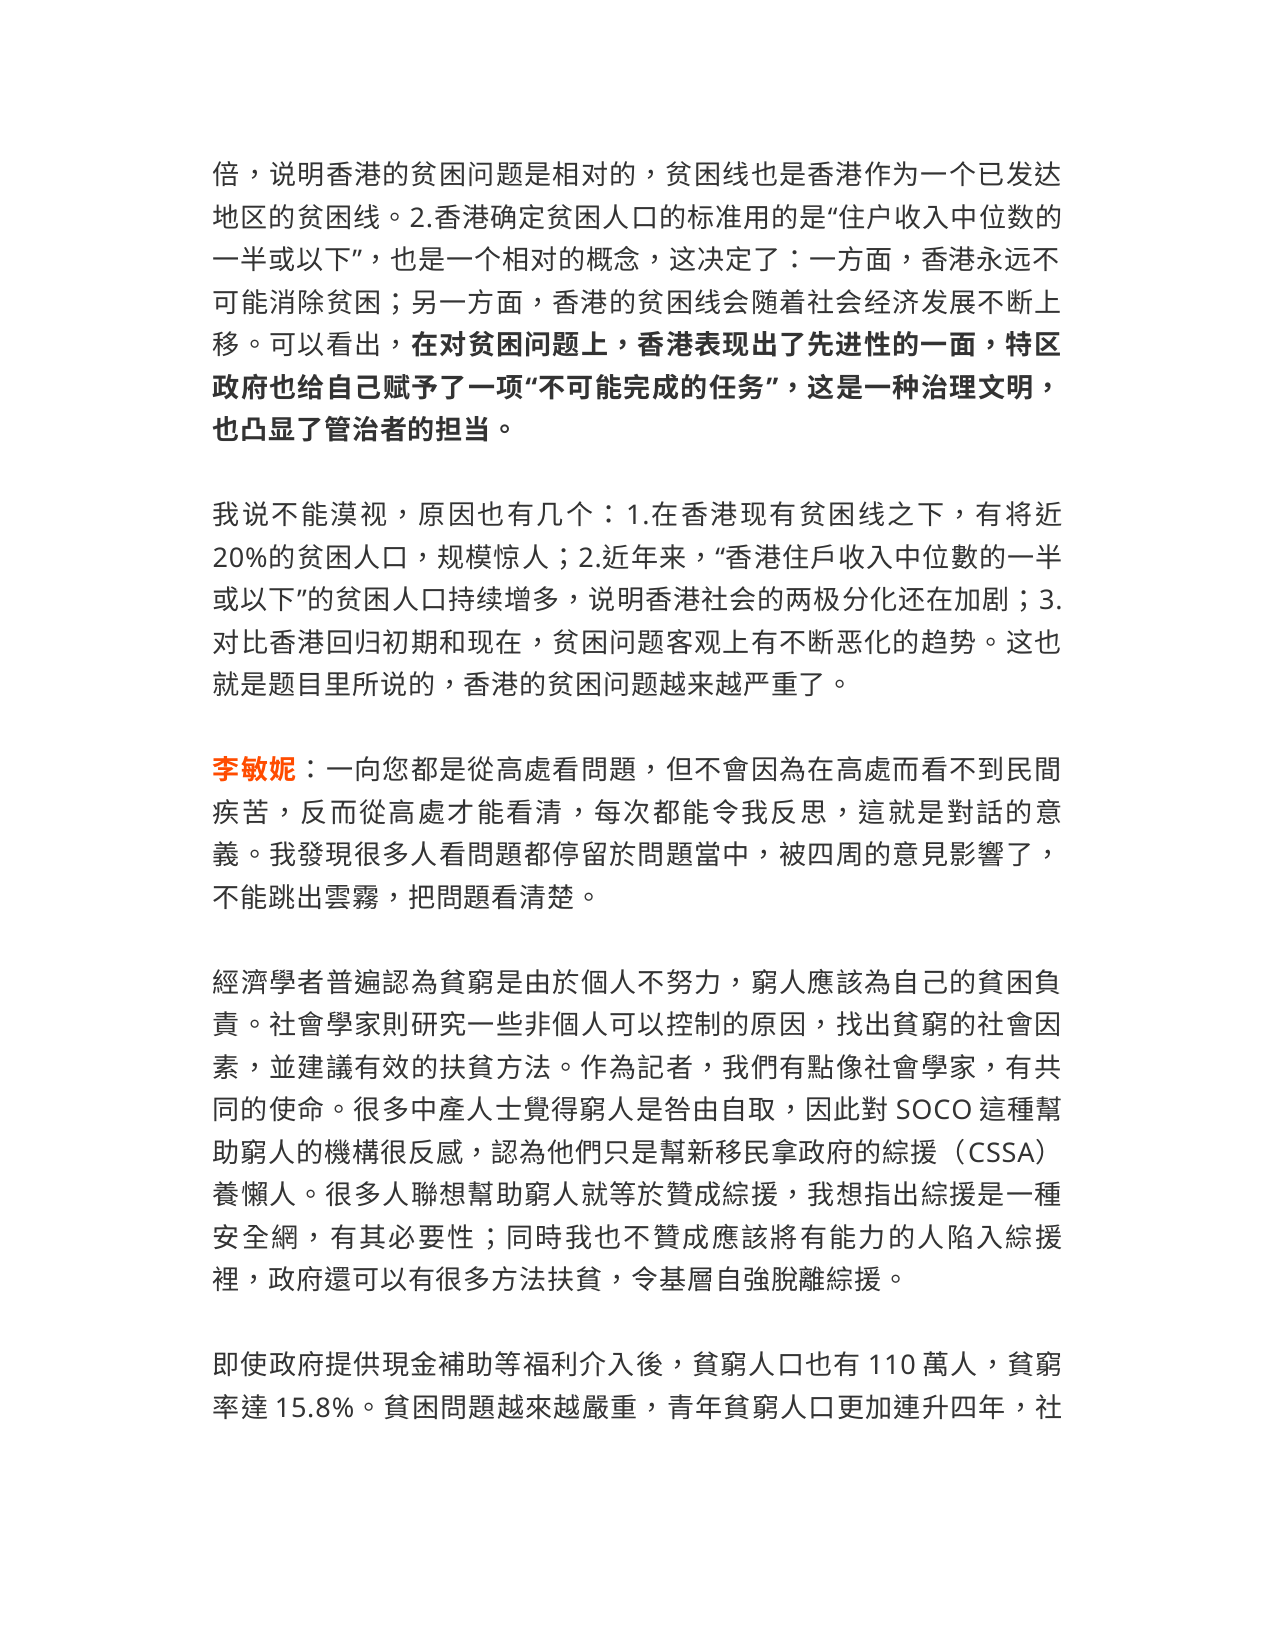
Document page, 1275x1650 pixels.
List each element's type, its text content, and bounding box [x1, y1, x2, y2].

text 李敏妮：一向您都是從高處看問題，但不會因為在高處而看不到民間疾苦，反而從高處才能看清，每次都能令我反思，這就是對話的意義。我發現很多人看問題都停留於問題當中，被四周的意見影響了，不能跳出雲霧，把問題看清楚。 [212, 745, 1062, 915]
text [212, 150, 1062, 447]
text 我说不能漠视，原因也有几个：1.在香港现有贫困线之下，有将近20%的贫困人口，规模惊人；2.近年来，“香港住戶收入中位數的一半或以下”的贫困人口持续增多，说明香港社会的两极分化还在加剧；3.对比香港回归初期和现在，贫困问题客观上有不断恶化的趋势。这也就是题目里所说的，香港的贫困问题越来越严重了。 [212, 490, 1062, 702]
text 經濟學者普遍認為貧窮是由於個人不努力，窮人應該為自己的貧困負責。社會學家則研究一些非個人可以控制的原因，找出貧窮的社會因素，並建議有效的扶貧方法。作為記者，我們有點像社會學家，有共同的使命。很多中產人士覺得窮人是咎由自取，因此對SOCO這種幫助窮人的機構很反感，認為他們只是幫新移民拿政府的綜援（CSSA）養懶人。很多人聯想幫助窮人就等於贊成綜援，我想指出綜援是一種安全網，有其必要性；同時我也不贊成應該將有能力的人陷入綜援裡，政府還可以有很多方法扶貧，令基層自強脫離綜援。 [212, 957, 1062, 1297]
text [212, 1340, 1062, 1425]
